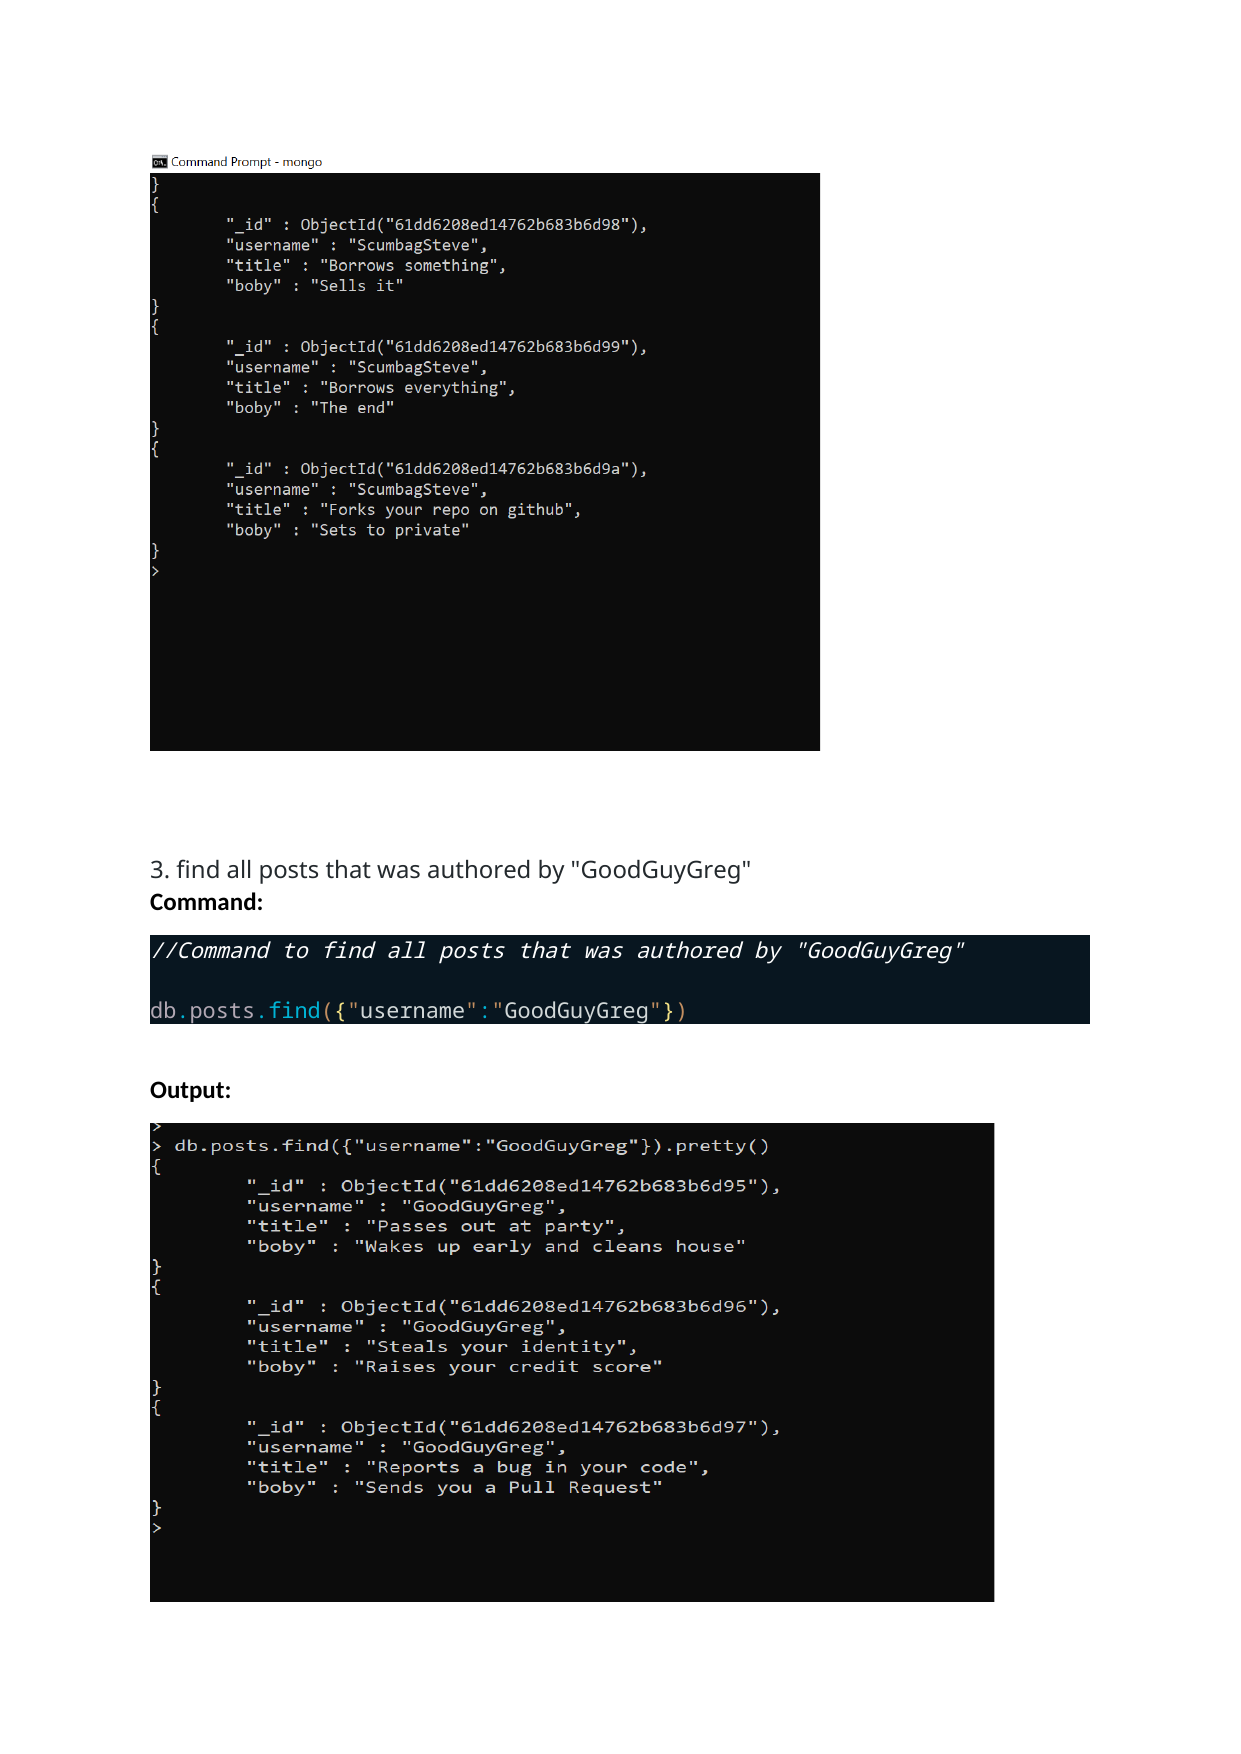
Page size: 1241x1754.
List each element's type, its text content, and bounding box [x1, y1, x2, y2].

picture [150, 1123, 995, 1602]
text db.posts.find({"username":"GoodGuyGreg"}) [150, 995, 1090, 1024]
text Command: [150, 886, 1090, 916]
text //Command to find all posts that was authored by "GoodGuyGreg" [150, 935, 1090, 965]
picture [150, 150, 821, 751]
text 3. find all posts that was authored by "GoodGuyGreg" [150, 853, 1090, 886]
text Output: [150, 1074, 1090, 1105]
